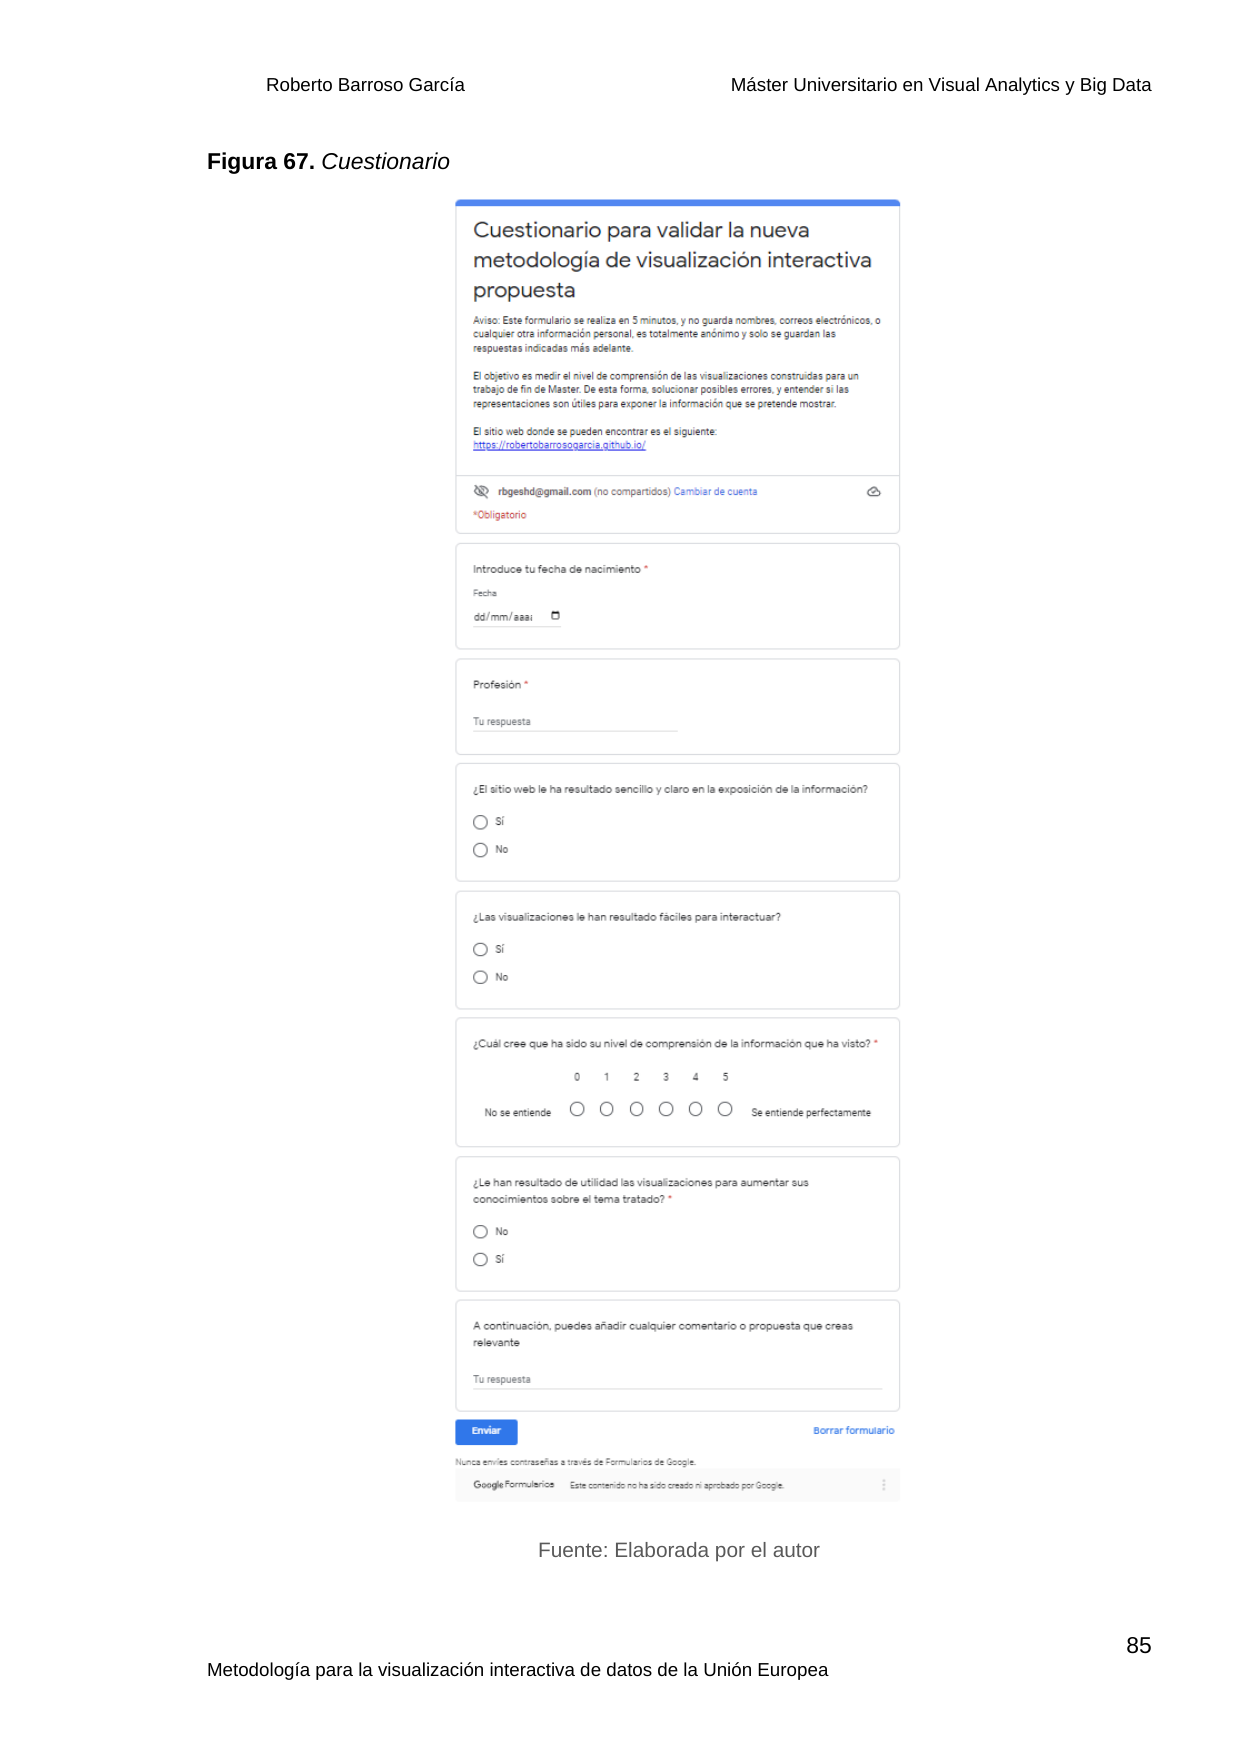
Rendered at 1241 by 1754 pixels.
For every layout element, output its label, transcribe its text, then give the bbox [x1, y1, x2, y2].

text Figura 67. Cuestionario [207, 148, 1152, 174]
text Fuente: Elaborada por el autor [207, 1538, 1152, 1562]
picture [451, 195, 908, 1504]
